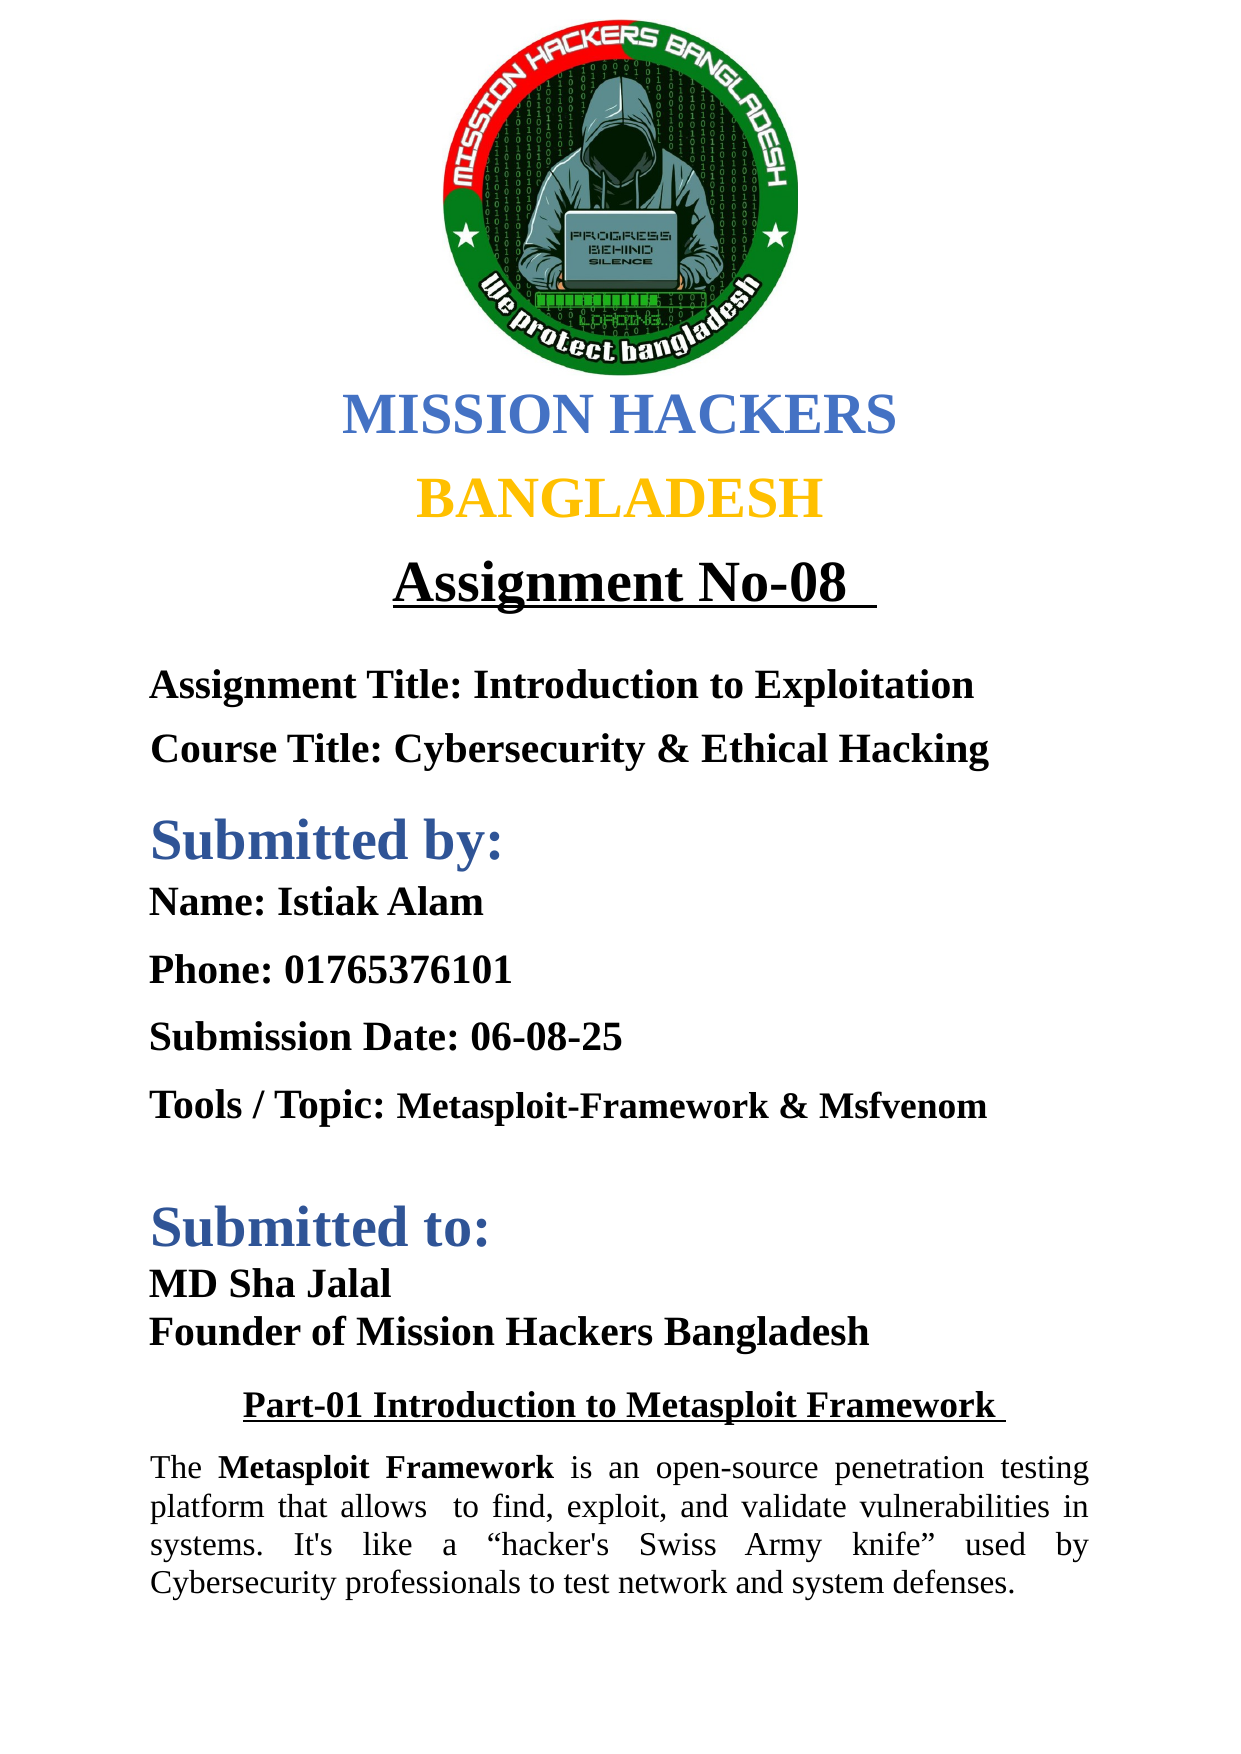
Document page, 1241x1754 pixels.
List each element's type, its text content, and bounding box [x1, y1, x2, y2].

text Tools / Topic: Metasploit-Framework & Msfvenom [149, 1079, 1090, 1127]
text Name: Istiak Alam [148, 877, 1090, 925]
text Phone: 01765376101 [148, 944, 1090, 992]
text Part-01 Introduction to Metasploit Framework [148, 1383, 1090, 1426]
text Submitted to: [150, 1192, 1090, 1259]
text Submitted by: [150, 805, 1090, 872]
text Course Title: Cybersecurity & Ethical Hacking [150, 724, 1090, 772]
text MD Sha Jalal [148, 1259, 1090, 1307]
text Submission Date: 06-08-25 [148, 1012, 1090, 1060]
text The Metasploit Framework is an open-source penetration testing platform that allows to find, exploit, and validate vulnerabilities in systems. It's like a “hacker's Swiss Army knife” used by Cybersecurity professionals to test network and system defenses. [150, 1447, 1090, 1601]
text Founder of Mission Hackers Bangladesh [148, 1307, 1090, 1355]
text Assignment No-08 [150, 547, 1090, 614]
text Assignment Title: Introduction to Exploitation [148, 659, 1090, 707]
text BANGLADESH [150, 463, 1090, 530]
text MISSION HACKERS [150, 379, 1090, 446]
picture [442, 19, 798, 376]
